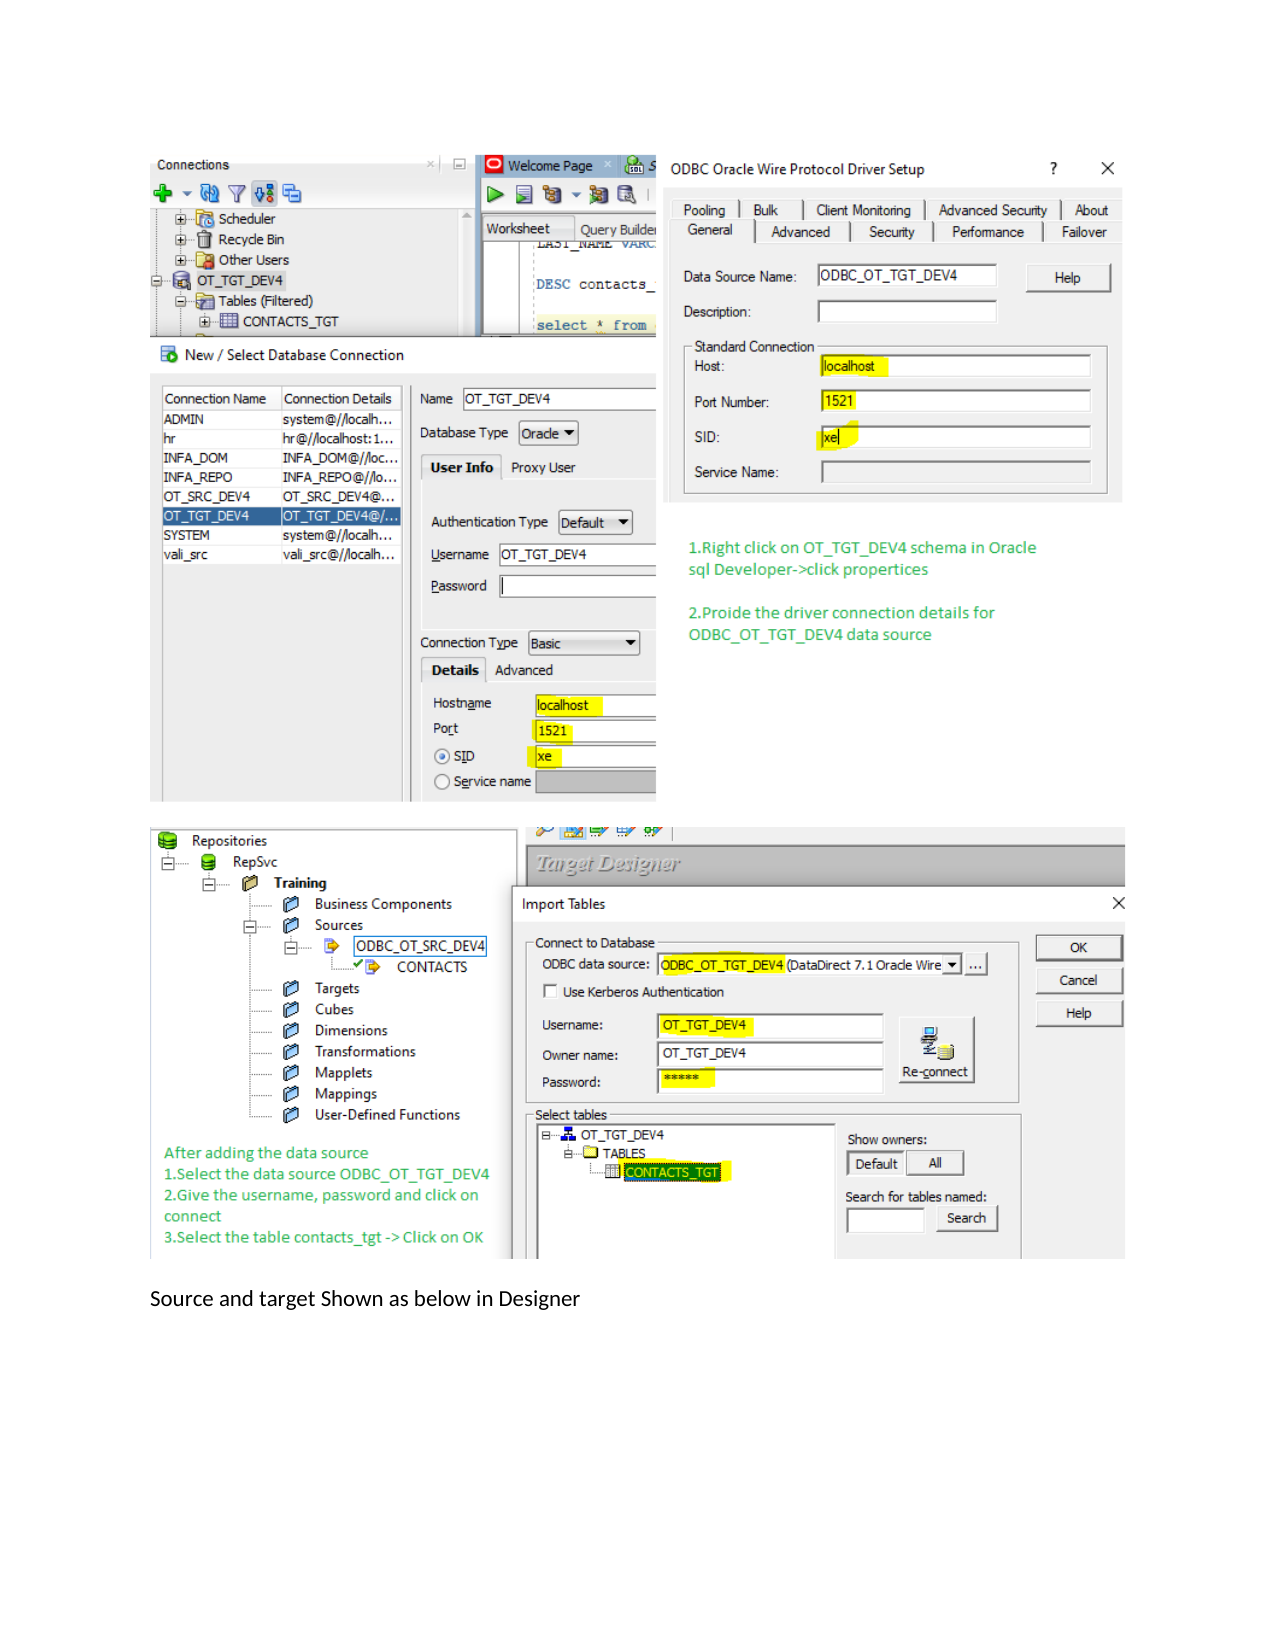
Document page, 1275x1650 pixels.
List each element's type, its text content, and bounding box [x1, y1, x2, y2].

picture [150, 827, 1125, 1259]
text Source and target Shown as below in Designer [150, 1284, 1125, 1312]
picture [150, 150, 1125, 803]
